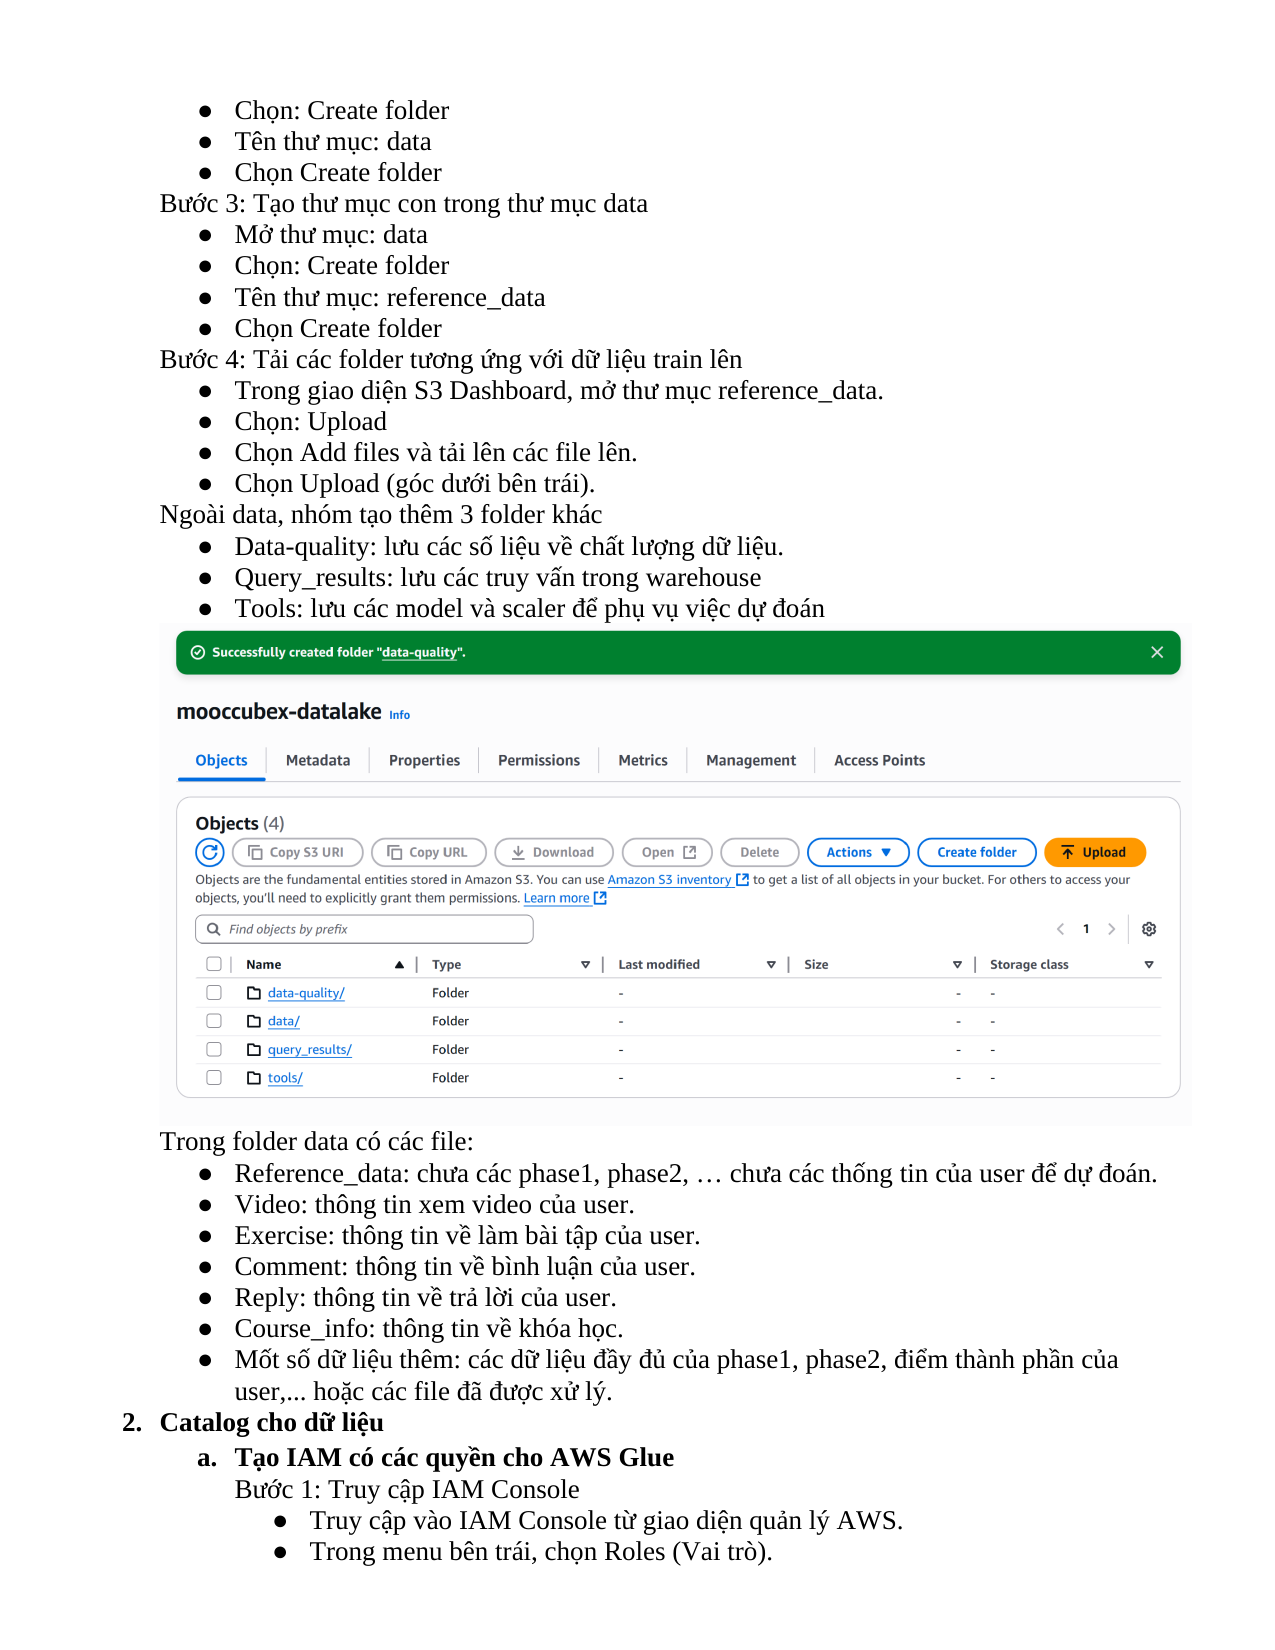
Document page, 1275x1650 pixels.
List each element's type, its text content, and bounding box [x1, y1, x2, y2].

list Truy cập vào IAM Console từ giao diện quản lý AWS. [272, 1504, 1191, 1535]
list Query_results: lưu các truy vấn trong warehouse [197, 561, 1191, 592]
list Trong menu bên trái, chọn Roles (Vai trò). [272, 1535, 1191, 1566]
list Chọn Create folder [197, 312, 1191, 343]
list Exercise: thông tin về làm bài tập của user. [197, 1219, 1191, 1250]
list Comment: thông tin về bình luận của user. [197, 1250, 1191, 1281]
list Mở thư mục: data [197, 218, 1191, 249]
text Bước 3: Tạo thư mục con trong thư mục data [159, 187, 1191, 218]
list Chọn Upload (góc dưới bên trái). [197, 467, 1191, 499]
text Bước 1: Truy cập IAM Console [234, 1473, 1191, 1504]
list Chọn: Create folder [197, 94, 1191, 125]
list Catalog cho dữ liệu [122, 1406, 1191, 1437]
list Tools: lưu các model và scaler để phụ vụ việc dự đoán [197, 592, 1191, 623]
list Tên thư mục: data [197, 125, 1191, 156]
text Ngoài data, nhóm tạo thêm 3 folder khác [159, 499, 1191, 530]
list Chọn: Create folder [197, 249, 1191, 281]
list Chọn: Upload [197, 405, 1191, 436]
list Course_info: thông tin về khóa học. [197, 1312, 1191, 1343]
list Reference_data: chưa các phase1, phase2, … chưa các thống tin của user để dự đoán. [197, 1157, 1191, 1188]
picture [159, 623, 1192, 1126]
text Bước 4: Tải các folder tương ứng với dữ liệu train lên [159, 343, 1191, 374]
list Tạo IAM có các quyền cho AWS Glue [197, 1442, 1191, 1473]
list Chọn Create folder [197, 156, 1191, 187]
list Reply: thông tin về trả lời của user. [197, 1281, 1191, 1312]
list Video: thông tin xem video của user. [197, 1188, 1191, 1219]
list Chọn Add files và tải lên các file lên. [197, 436, 1191, 467]
list Data-quality: lưu các số liệu về chất lượng dữ liệu. [197, 530, 1191, 561]
list Trong giao diện S3 Dashboard, mở thư mục reference_data. [197, 374, 1191, 405]
text Trong folder data có các file: [159, 1126, 1191, 1157]
list Mốt số dữ liệu thêm: các dữ liệu đầy đủ của phase1, phase2, điểm thành phần của user,... hoặc các file đã được xử lý. [197, 1343, 1191, 1406]
list Tên thư mục: reference_data [197, 281, 1191, 312]
